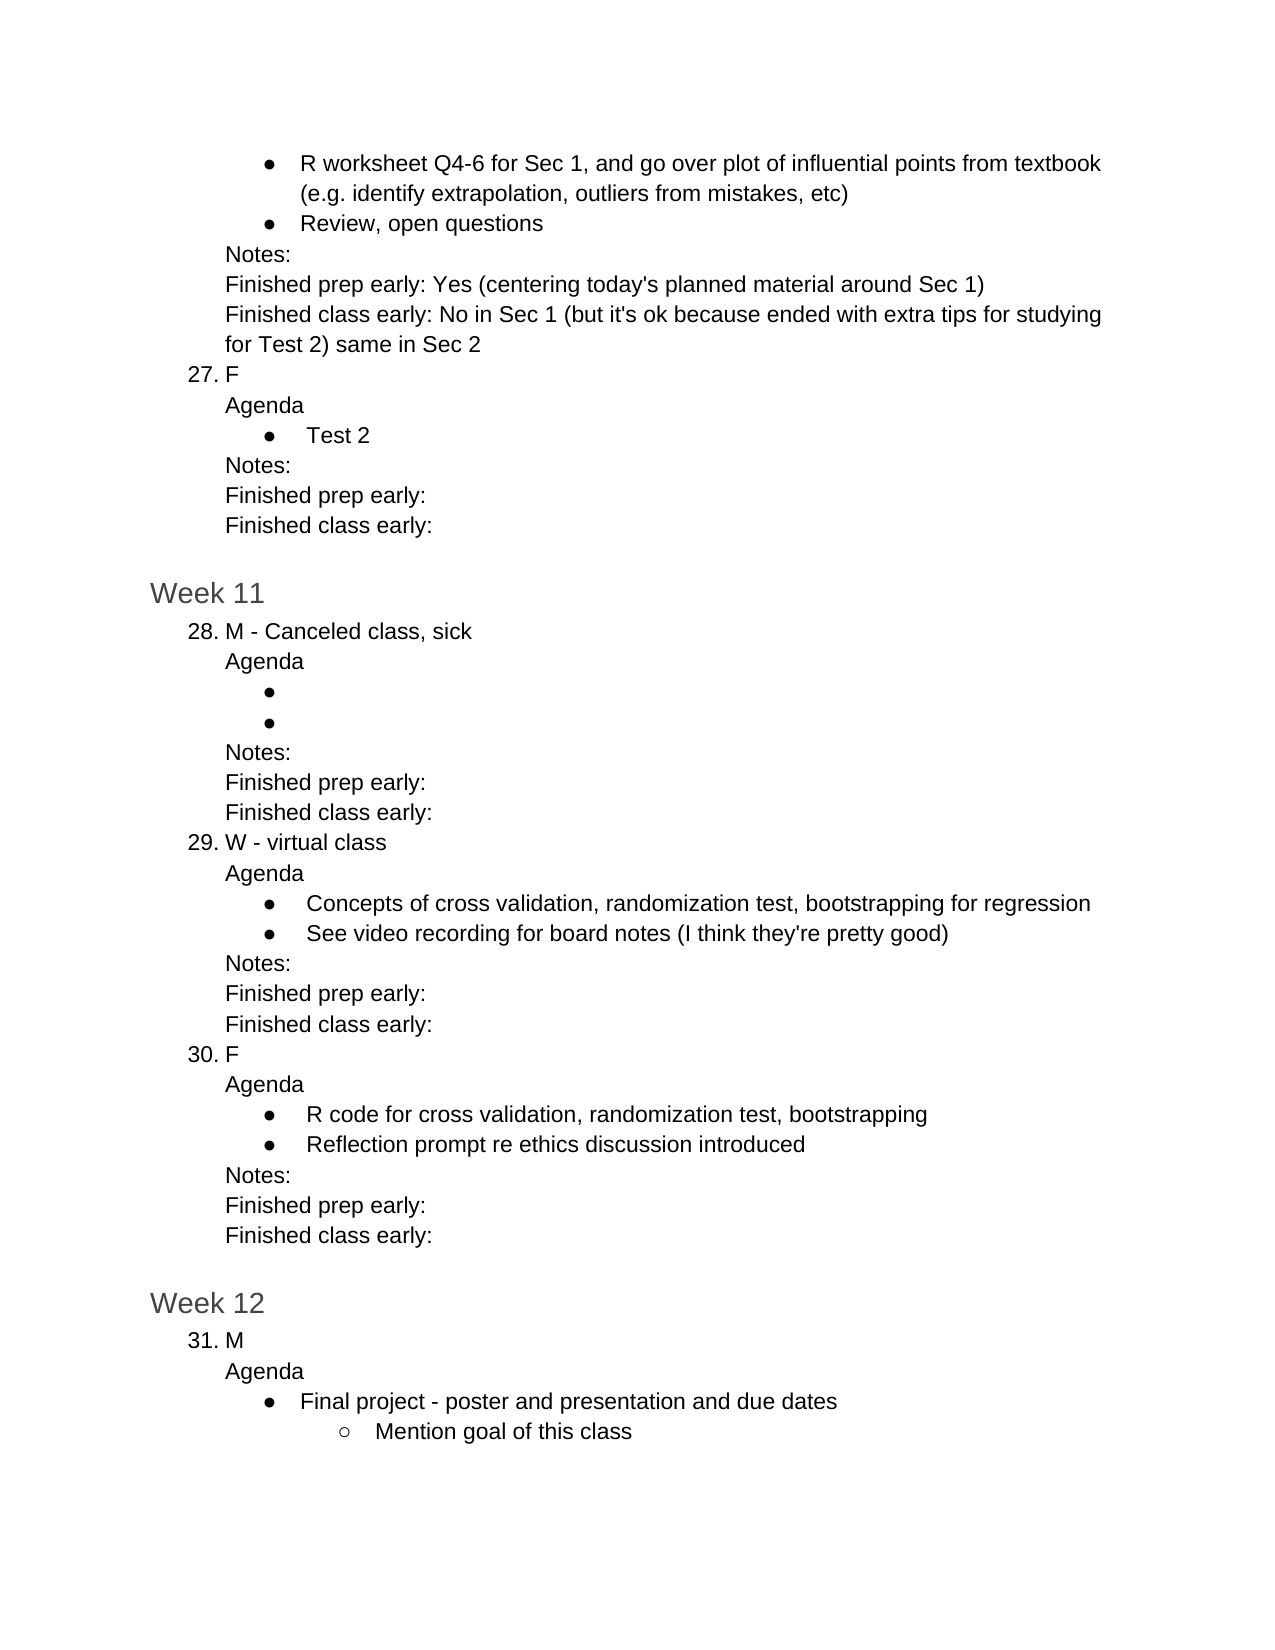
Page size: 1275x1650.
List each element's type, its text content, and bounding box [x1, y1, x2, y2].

list F [187, 361, 1125, 388]
list R worksheet Q4-6 for Sec 1, and go over plot of influential points from textbook (e.g. identify extrapolation, outliers from mistakes, etc) [262, 150, 1125, 207]
list F [187, 1041, 1125, 1067]
text Finished prep early: [225, 482, 1125, 509]
text Finished class early: No in Sec 1 (but it's ok because ended with extra tips for studying for Test 2) same in Sec 2 [225, 301, 1125, 358]
text Finished prep early: [225, 769, 1125, 795]
text Notes: [225, 739, 1125, 765]
text Finished prep early: [225, 1192, 1125, 1218]
text Finished class early: [225, 799, 1125, 826]
list Reflection prompt re ethics discussion introduced [262, 1131, 1125, 1158]
text Notes: [225, 241, 1125, 267]
list W - virtual class [187, 829, 1125, 856]
subtitle Week 12 [150, 1286, 1125, 1319]
text Finished class early: [225, 512, 1125, 539]
text Finished prep early: Yes (centering today's planned material around Sec 1) [225, 271, 1125, 297]
text Finished class early: [225, 1011, 1125, 1037]
text Agenda [225, 392, 1125, 418]
text Agenda [225, 1358, 1125, 1384]
list M - Canceled class, sick [187, 618, 1125, 644]
list Review, open questions [262, 210, 1125, 237]
text Agenda [225, 859, 1125, 886]
text Agenda [225, 1071, 1125, 1097]
subtitle Week 11 [150, 576, 1125, 609]
list R code for cross validation, randomization test, bootstrapping [262, 1101, 1125, 1128]
text Finished class early: [225, 1222, 1125, 1248]
list Final project - poster and presentation and due dates [262, 1388, 1125, 1414]
text Notes: [225, 1162, 1125, 1188]
list See video recording for board notes (I think they're pretty good) [262, 920, 1125, 946]
text Finished prep early: [225, 980, 1125, 1007]
text Notes: [225, 452, 1125, 478]
list Concepts of cross validation, randomization test, bootstrapping for regression [262, 890, 1125, 916]
text Agenda [225, 648, 1125, 674]
text Notes: [225, 950, 1125, 977]
list M [187, 1327, 1125, 1354]
list Test 2 [262, 422, 1125, 448]
list Mention goal of this class [337, 1418, 1125, 1444]
